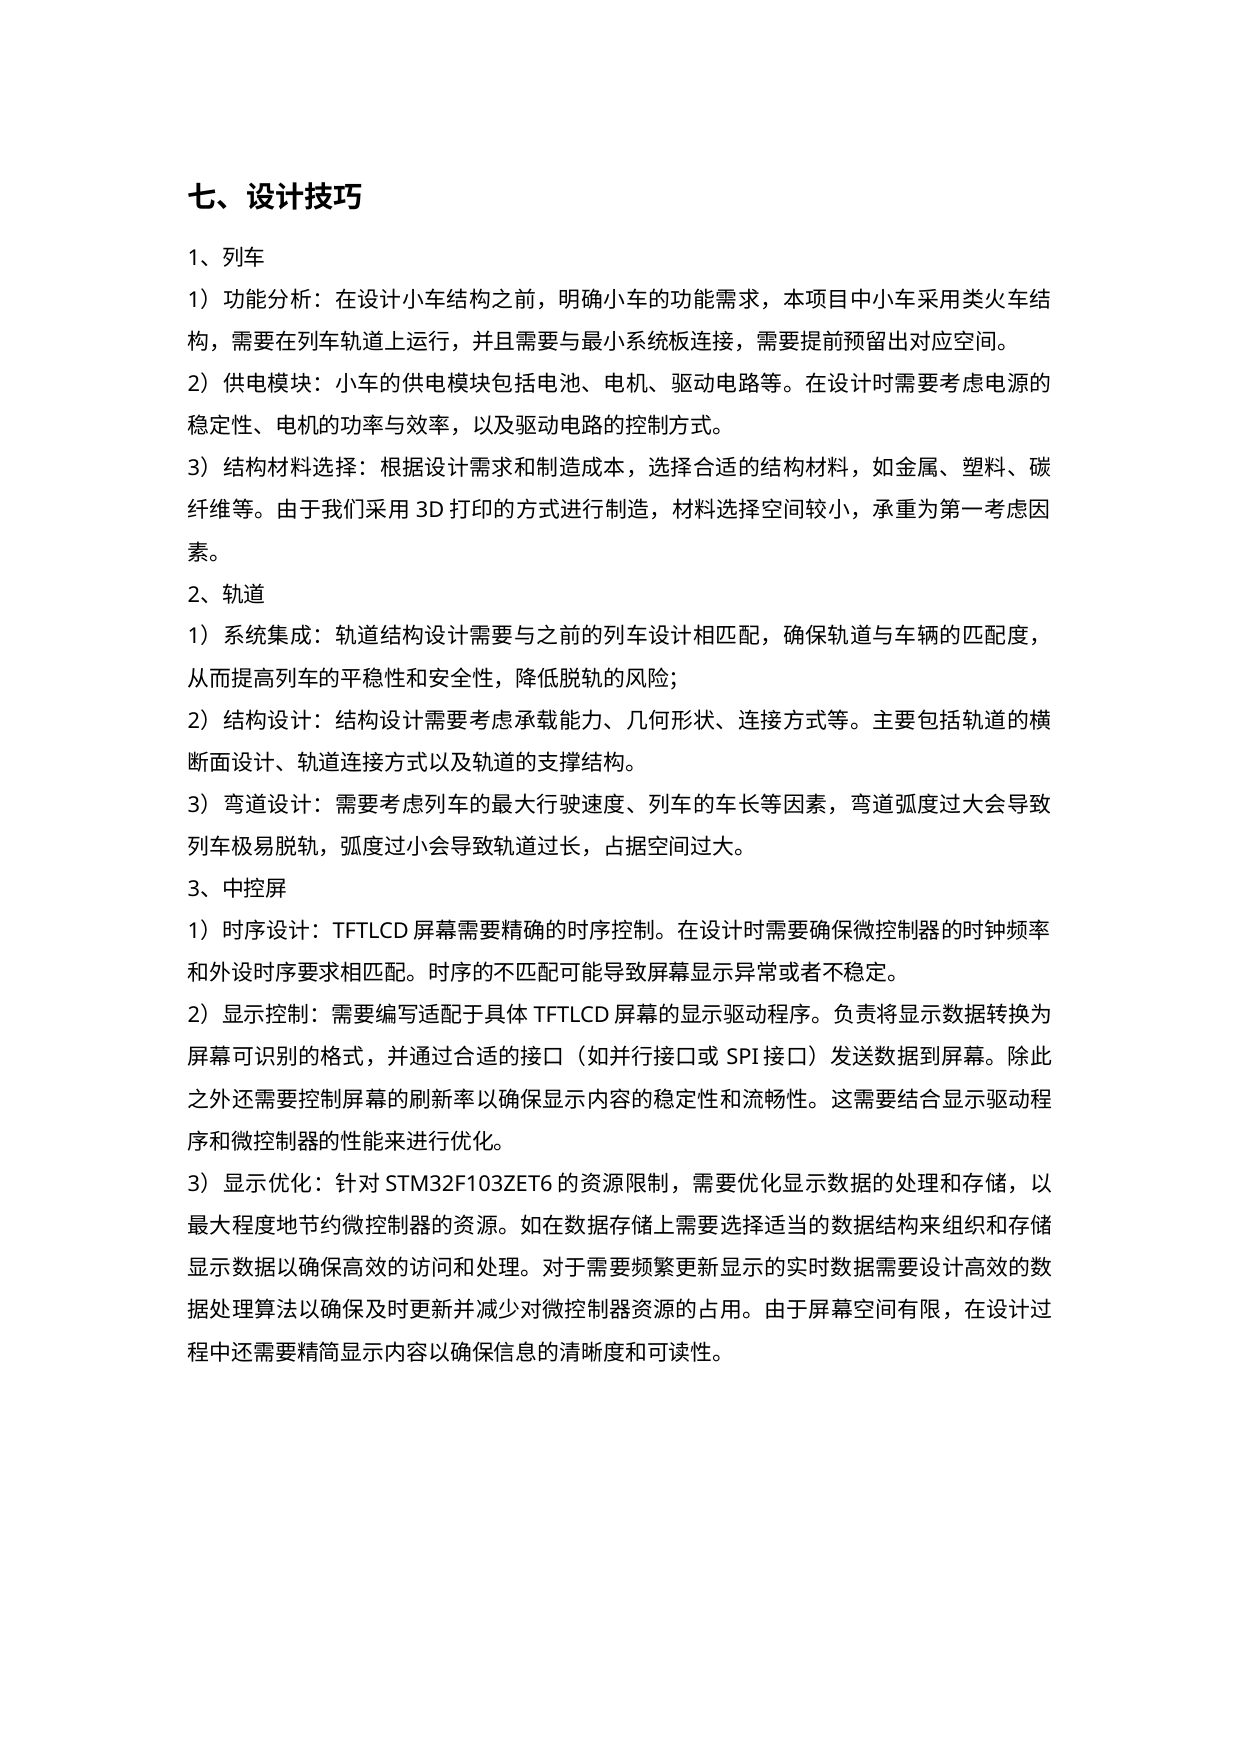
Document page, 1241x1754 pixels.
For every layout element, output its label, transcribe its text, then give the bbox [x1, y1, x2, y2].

text 1）系统集成：轨道结构设计需要与之前的列车设计相匹配，确保轨道与车辆的匹配度，从而提高列车的平稳性和安全性，降低脱轨的风险； [187, 618, 1053, 693]
text 2、轨道 [187, 576, 1053, 609]
text 2）供电模块：小车的供电模块包括电池、电机、驱动电路等。在设计时需要考虑电源的稳定性、电机的功率与效率，以及驱动电路的控制方式。 [187, 366, 1053, 440]
text 1）时序设计：TFTLCD屏幕需要精确的时序控制。在设计时需要确保微控制器的时钟频率和外设时序要求相匹配。时序的不匹配可能导致屏幕显示异常或者不稳定。 [187, 913, 1053, 987]
subtitle 七、设计技巧 [187, 162, 1053, 227]
text 3）显示优化：针对STM32F103ZET6的资源限制，需要优化显示数据的处理和存储，以最大程度地节约微控制器的资源。如在数据存储上需要选择适当的数据结构来组织和存储显示数据以确保高效的访问和处理。对于需要频繁更新显示的实时数据需要设计高效的数据处理算法以确保及时更新并减少对微控制器资源的占用。由于屏幕空间有限，在设计过程中还需要精简显示内容以确保信息的清晰度和可读性。 [187, 1165, 1053, 1367]
text 1、列车 [187, 239, 1053, 272]
text 3）结构材料选择：根据设计需求和制造成本，选择合适的结构材料，如金属、塑料、碳纤维等。由于我们采用3D打印的方式进行制造，材料选择空间较小，承重为第一考虑因素。 [187, 450, 1053, 567]
text 1）功能分析：在设计小车结构之前，明确小车的功能需求，本项目中小车采用类火车结构，需要在列车轨道上运行，并且需要与最小系统板连接，需要提前预留出对应空间。 [187, 282, 1053, 356]
text 3、中控屏 [187, 871, 1053, 903]
text 3）弯道设计：需要考虑列车的最大行驶速度、列车的车长等因素，弯道弧度过大会导致列车极易脱轨，弧度过小会导致轨道过长，占据空间过大。 [187, 787, 1053, 861]
text 2）结构设计：结构设计需要考虑承载能力、几何形状、连接方式等。主要包括轨道的横断面设计、轨道连接方式以及轨道的支撑结构。 [187, 702, 1053, 777]
text 2）显示控制：需要编写适配于具体TFTLCD屏幕的显示驱动程序。负责将显示数据转换为屏幕可识别的格式，并通过合适的接口（如并行接口或SPI接口）发送数据到屏幕。除此之外还需要控制屏幕的刷新率以确保显示内容的稳定性和流畅性。这需要结合显示驱动程序和微控制器的性能来进行优化。 [187, 997, 1053, 1156]
